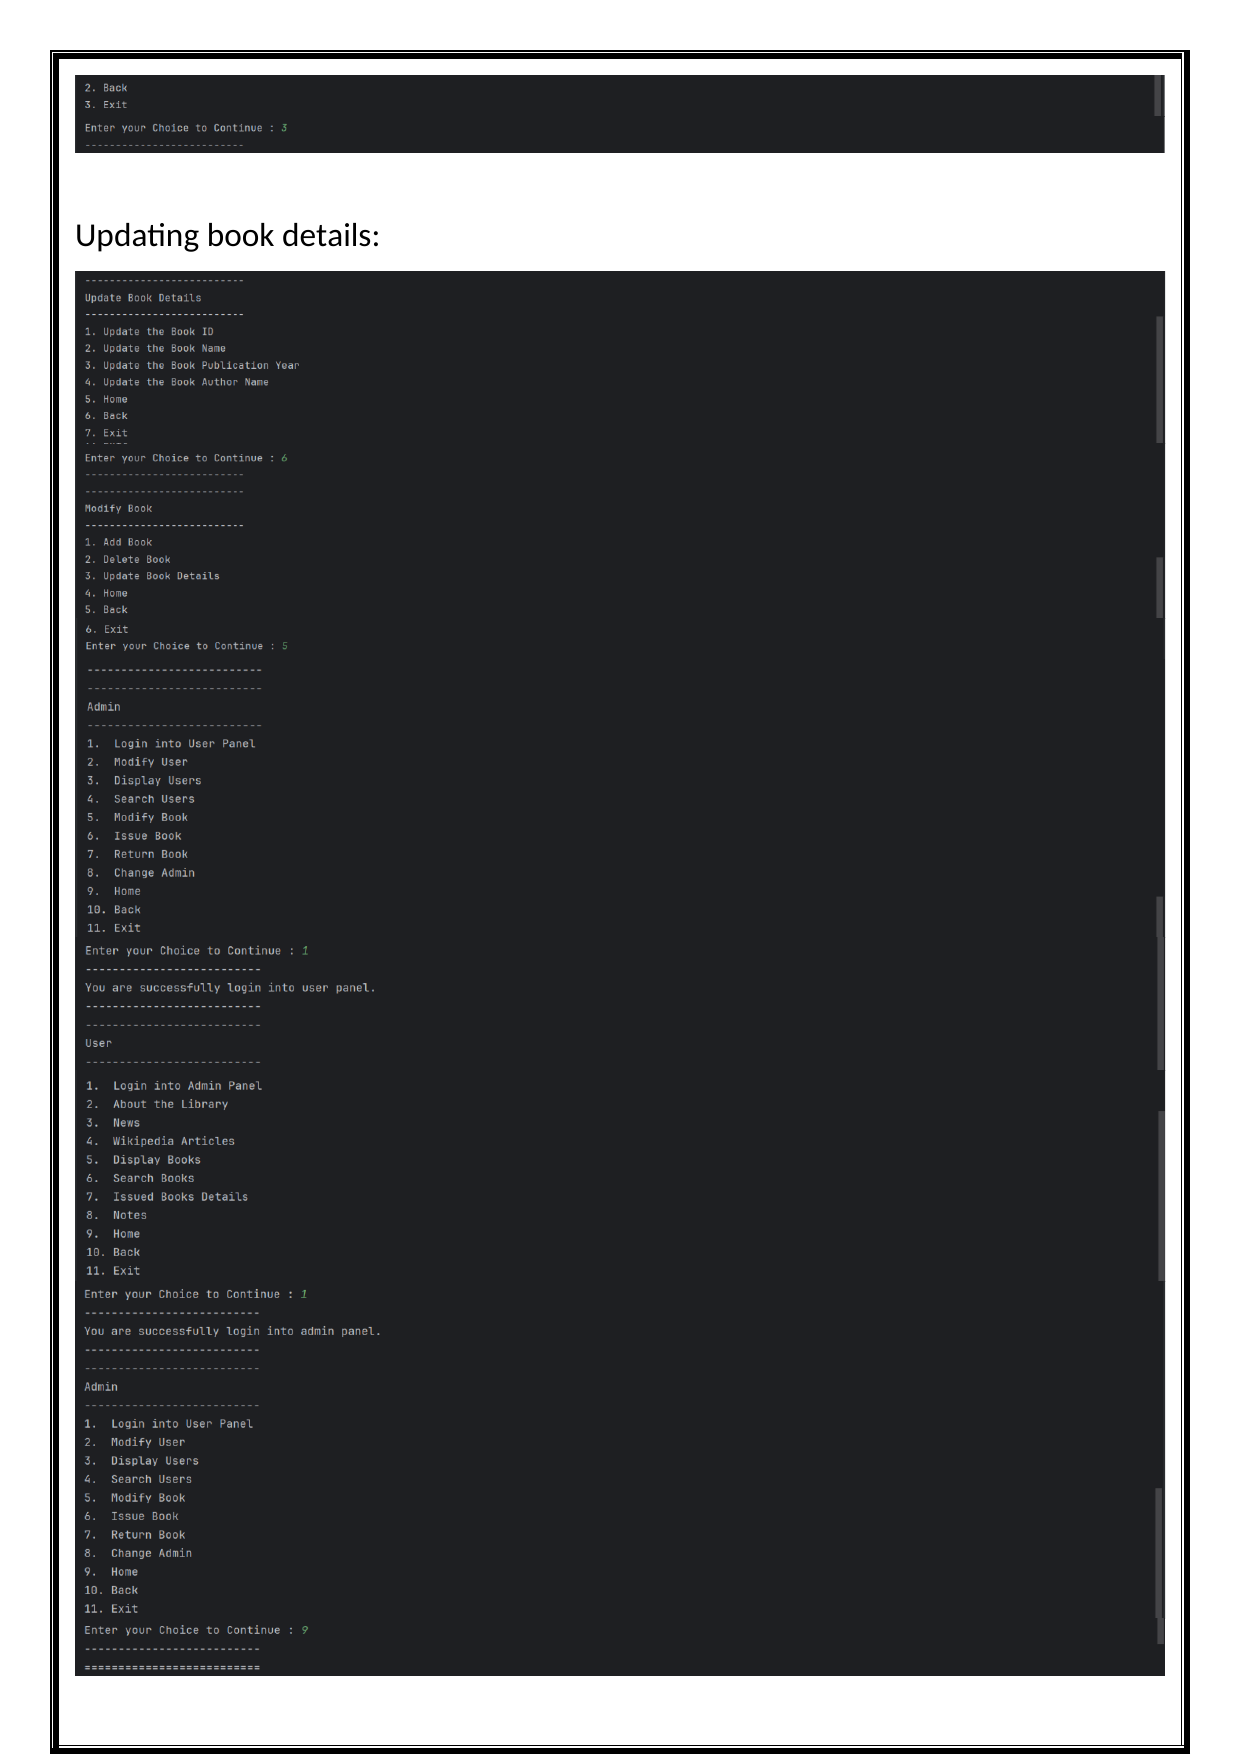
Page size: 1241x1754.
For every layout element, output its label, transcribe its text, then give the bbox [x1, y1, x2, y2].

picture [75, 75, 1165, 153]
picture [75, 271, 1166, 1676]
text Updating book details: [75, 214, 1165, 255]
